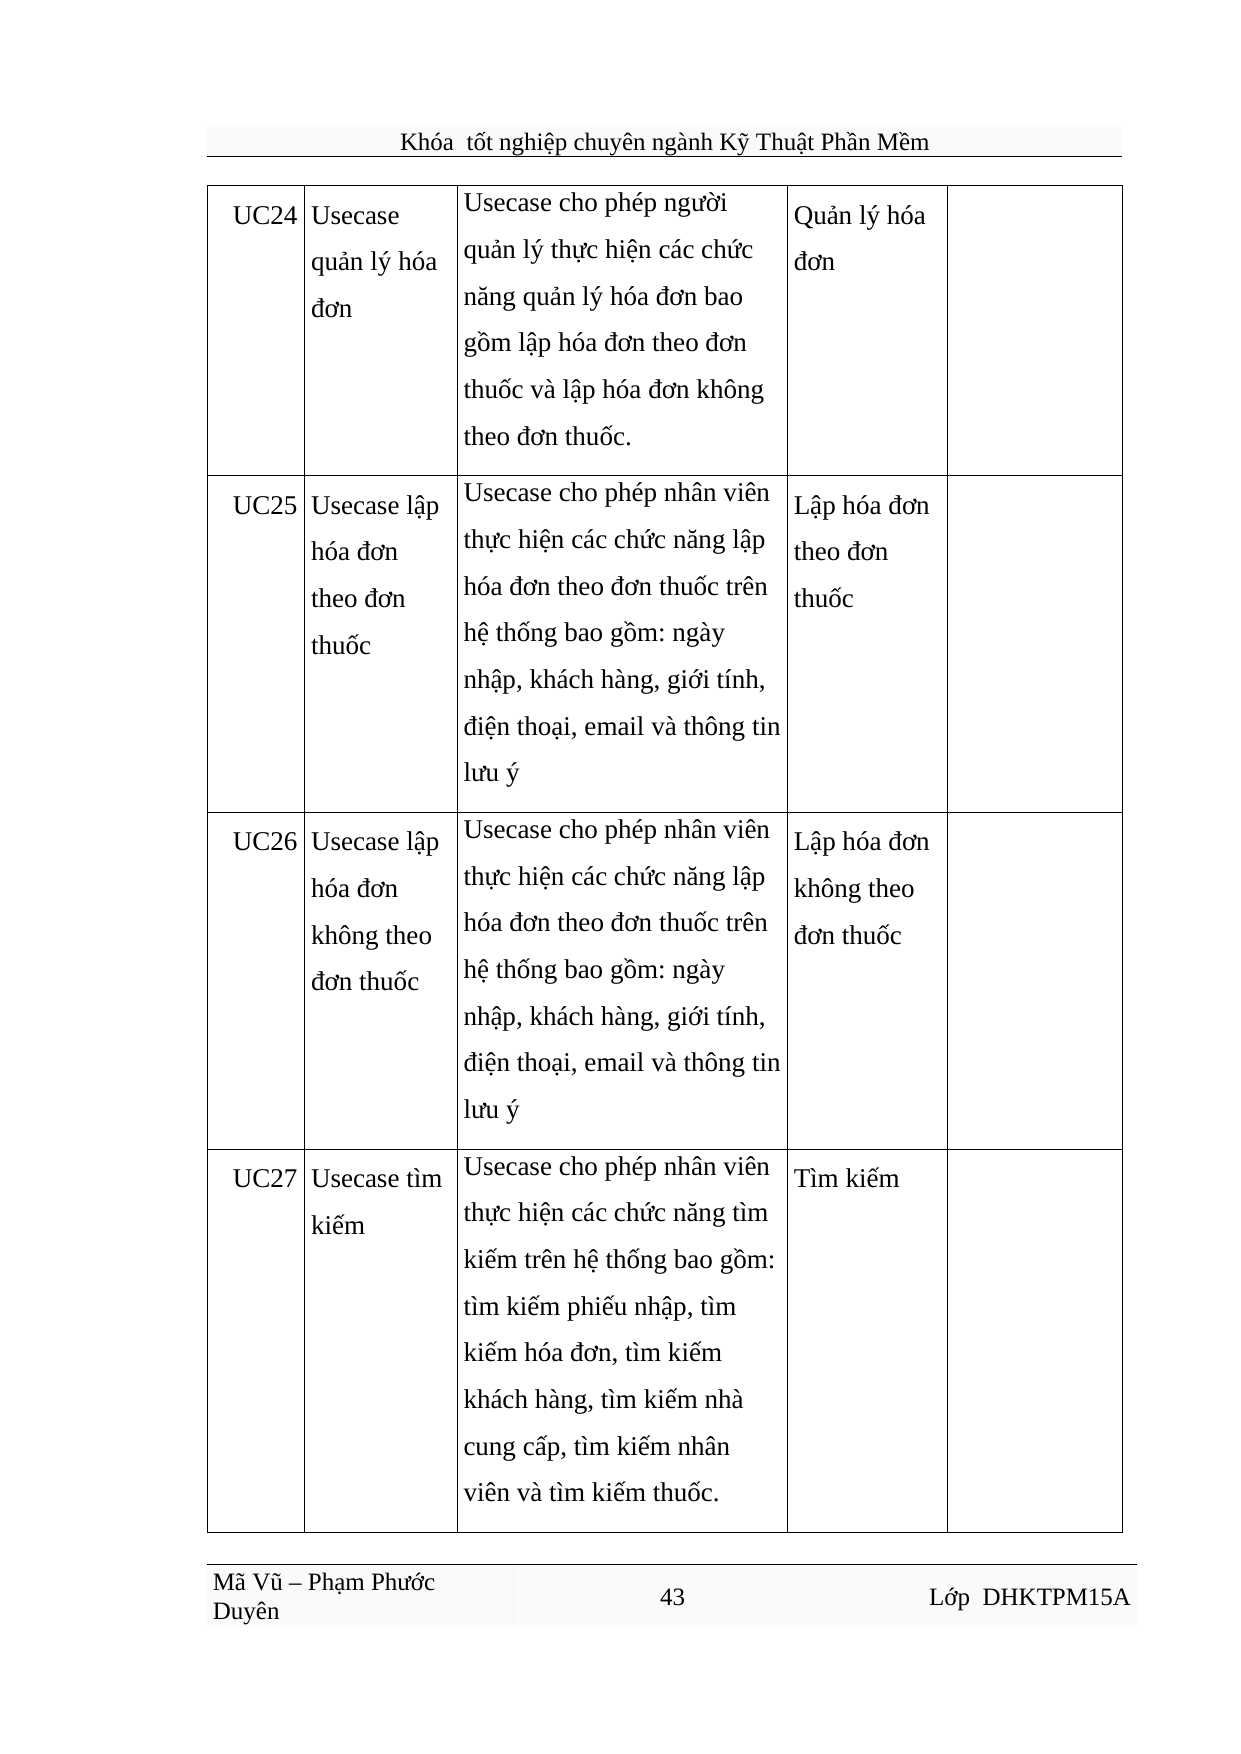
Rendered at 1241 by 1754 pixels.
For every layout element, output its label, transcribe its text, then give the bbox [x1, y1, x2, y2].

table_cell Quản lý hóa đơn [788, 186, 947, 475]
table_cell UC27 [208, 1150, 304, 1532]
table_cell Usecase quản lý hóa đơn [305, 186, 457, 475]
table_cell UC26 [208, 813, 304, 1149]
table_cell UC25 [208, 476, 304, 812]
table_cell Usecase lập hóa đơn theo đơn thuốc [305, 476, 457, 812]
table_cell Usecase cho phép nhân viên thực hiện các chức năng lập hóa đơn theo đơn thuốc trên hệ thống bao gồm: ngày nhập, khách hàng, giới tính, điện thoại, email và thông tin lưu ý [458, 476, 787, 812]
table_cell [948, 813, 1122, 1149]
table_cell [948, 476, 1122, 812]
table_cell Usecase cho phép người quản lý thực hiện các chức năng quản lý hóa đơn bao gồm lập hóa đơn theo đơn thuốc và lập hóa đơn không theo đơn thuốc. [458, 186, 787, 475]
table_cell Usecase tìm kiếm [305, 1150, 457, 1532]
table_cell Usecase lập hóa đơn không theo đơn thuốc [305, 813, 457, 1149]
table_cell Lập hóa đơn không theo đơn thuốc [788, 813, 947, 1149]
table_cell Tìm kiếm [788, 1150, 947, 1532]
table_cell UC24 [208, 186, 304, 475]
table_cell [948, 186, 1122, 475]
table_cell [948, 1150, 1122, 1532]
table_cell Usecase cho phép nhân viên thực hiện các chức năng tìm kiếm trên hệ thống bao gồm: tìm kiếm phiếu nhập, tìm kiếm hóa đơn, tìm kiếm khách hàng, tìm kiếm nhà cung cấp, tìm kiếm nhân viên và tìm kiếm thuốc. [458, 1150, 787, 1532]
table_cell Lập hóa đơn theo đơn thuốc [788, 476, 947, 812]
table_cell Usecase cho phép nhân viên thực hiện các chức năng lập hóa đơn theo đơn thuốc trên hệ thống bao gồm: ngày nhập, khách hàng, giới tính, điện thoại, email và thông tin lưu ý [458, 813, 787, 1149]
